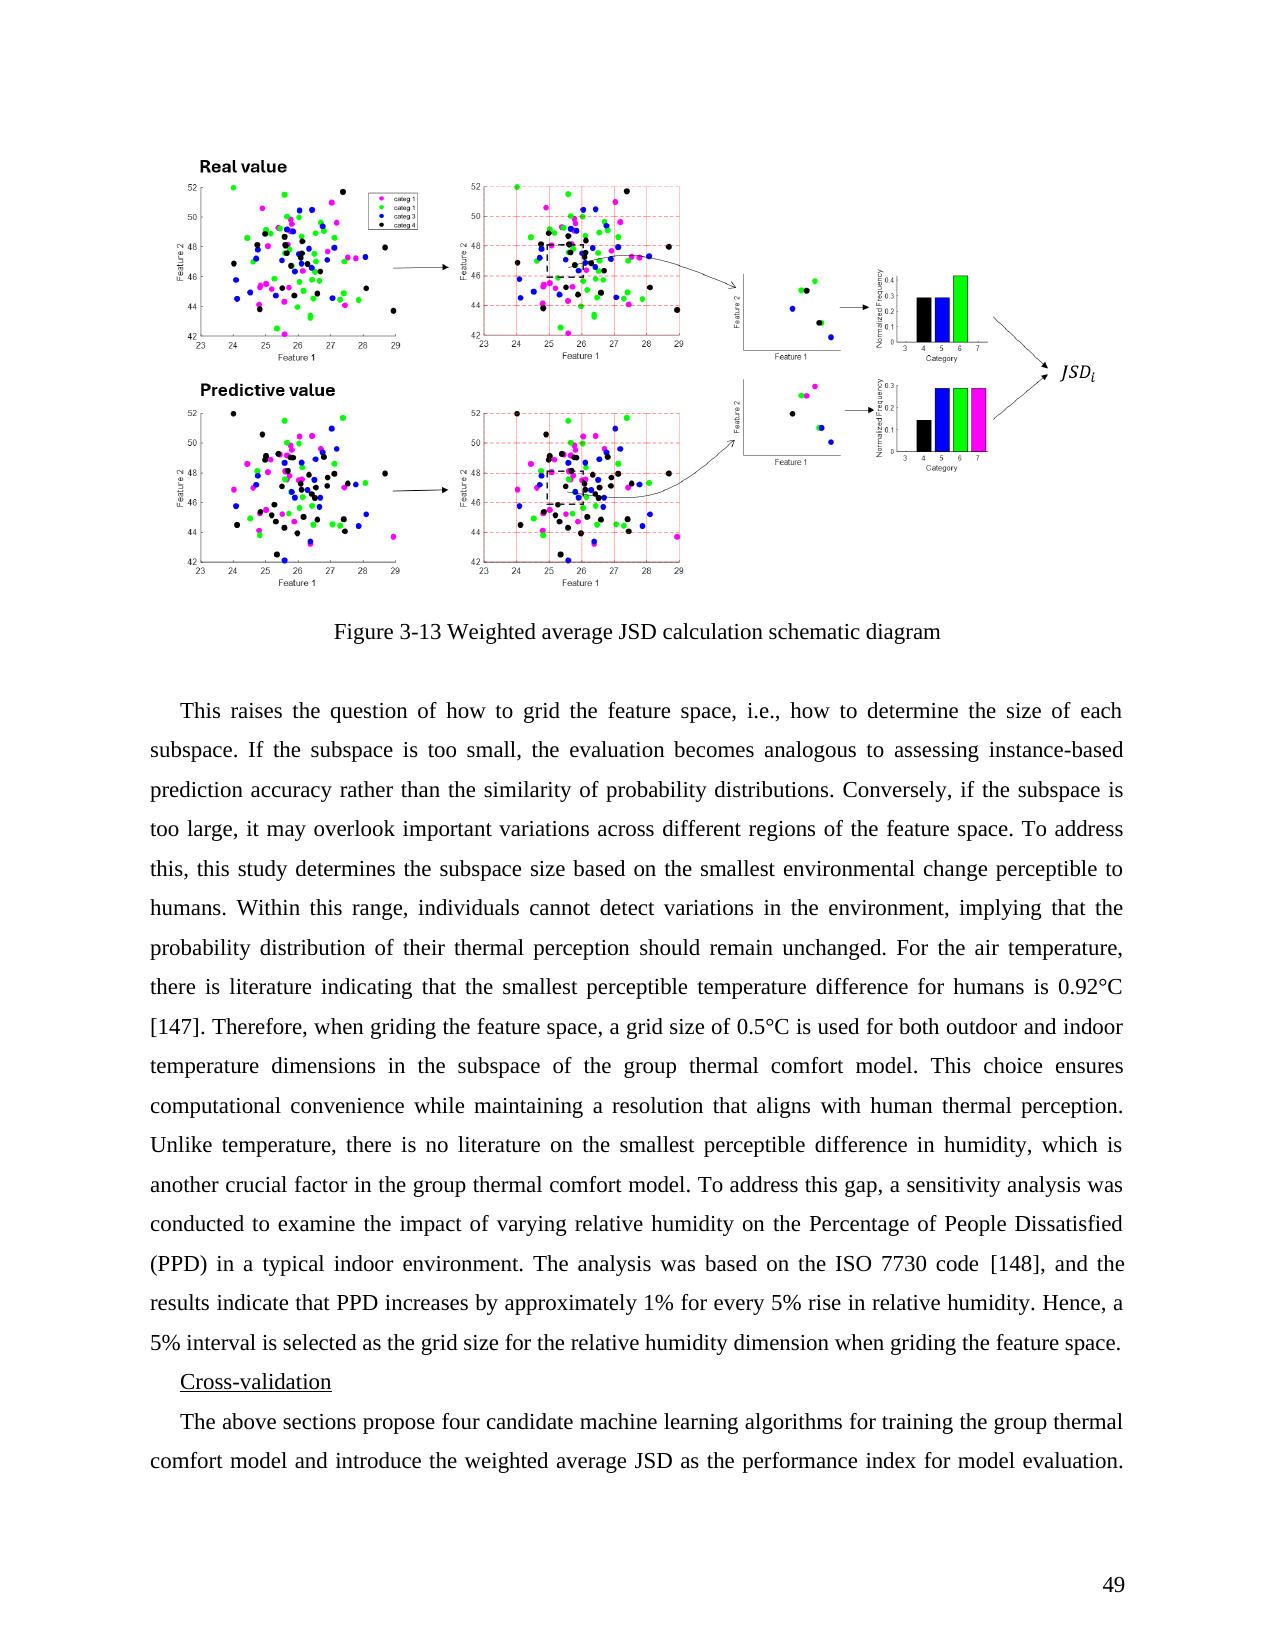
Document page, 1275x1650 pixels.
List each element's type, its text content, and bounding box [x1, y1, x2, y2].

text Cross-validation [150, 1368, 1125, 1394]
picture [171, 150, 1104, 589]
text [150, 1408, 1125, 1473]
text This raises the question of how to grid the feature space, i.e., how to determine the size of each subspace. If the subspace is too small, the evaluation becomes analogous to assessing instance-based prediction accuracy rather than the similarity of probability distributions. Conversely, if the subspace is too large, it may overlook important variations across different regions of the feature space. To address this, this study determines the subspace size based on the smallest environmental change perceptible to humans. Within this range, individuals cannot detect variations in the environment, implying that the probability distribution of their thermal perception should remain unchanged. For the air temperature, there is literature indicating that the smallest perceptible temperature difference for humans is 0.92°C [147]. Therefore, when griding the feature space, a grid size of 0.5°C is used for both outdoor and indoor temperature dimensions in the subspace of the group thermal comfort model. This choice ensures computational convenience while maintaining a resolution that aligns with human thermal perception. Unlike temperature, there is no literature on the smallest perceptible difference in humidity, which is another crucial factor in the group thermal comfort model. To address this gap, a sensitivity analysis was conducted to examine the impact of varying relative humidity on the Percentage of People Dissatisfied (PPD) in a typical indoor environment. The analysis was based on the ISO 7730 code [148], and the results indicate that PPD increases by approximately 1% for every 5% rise in relative humidity. Hence, a 5% interval is selected as the grid size for the relative humidity dimension when griding the feature space. [150, 697, 1125, 1355]
